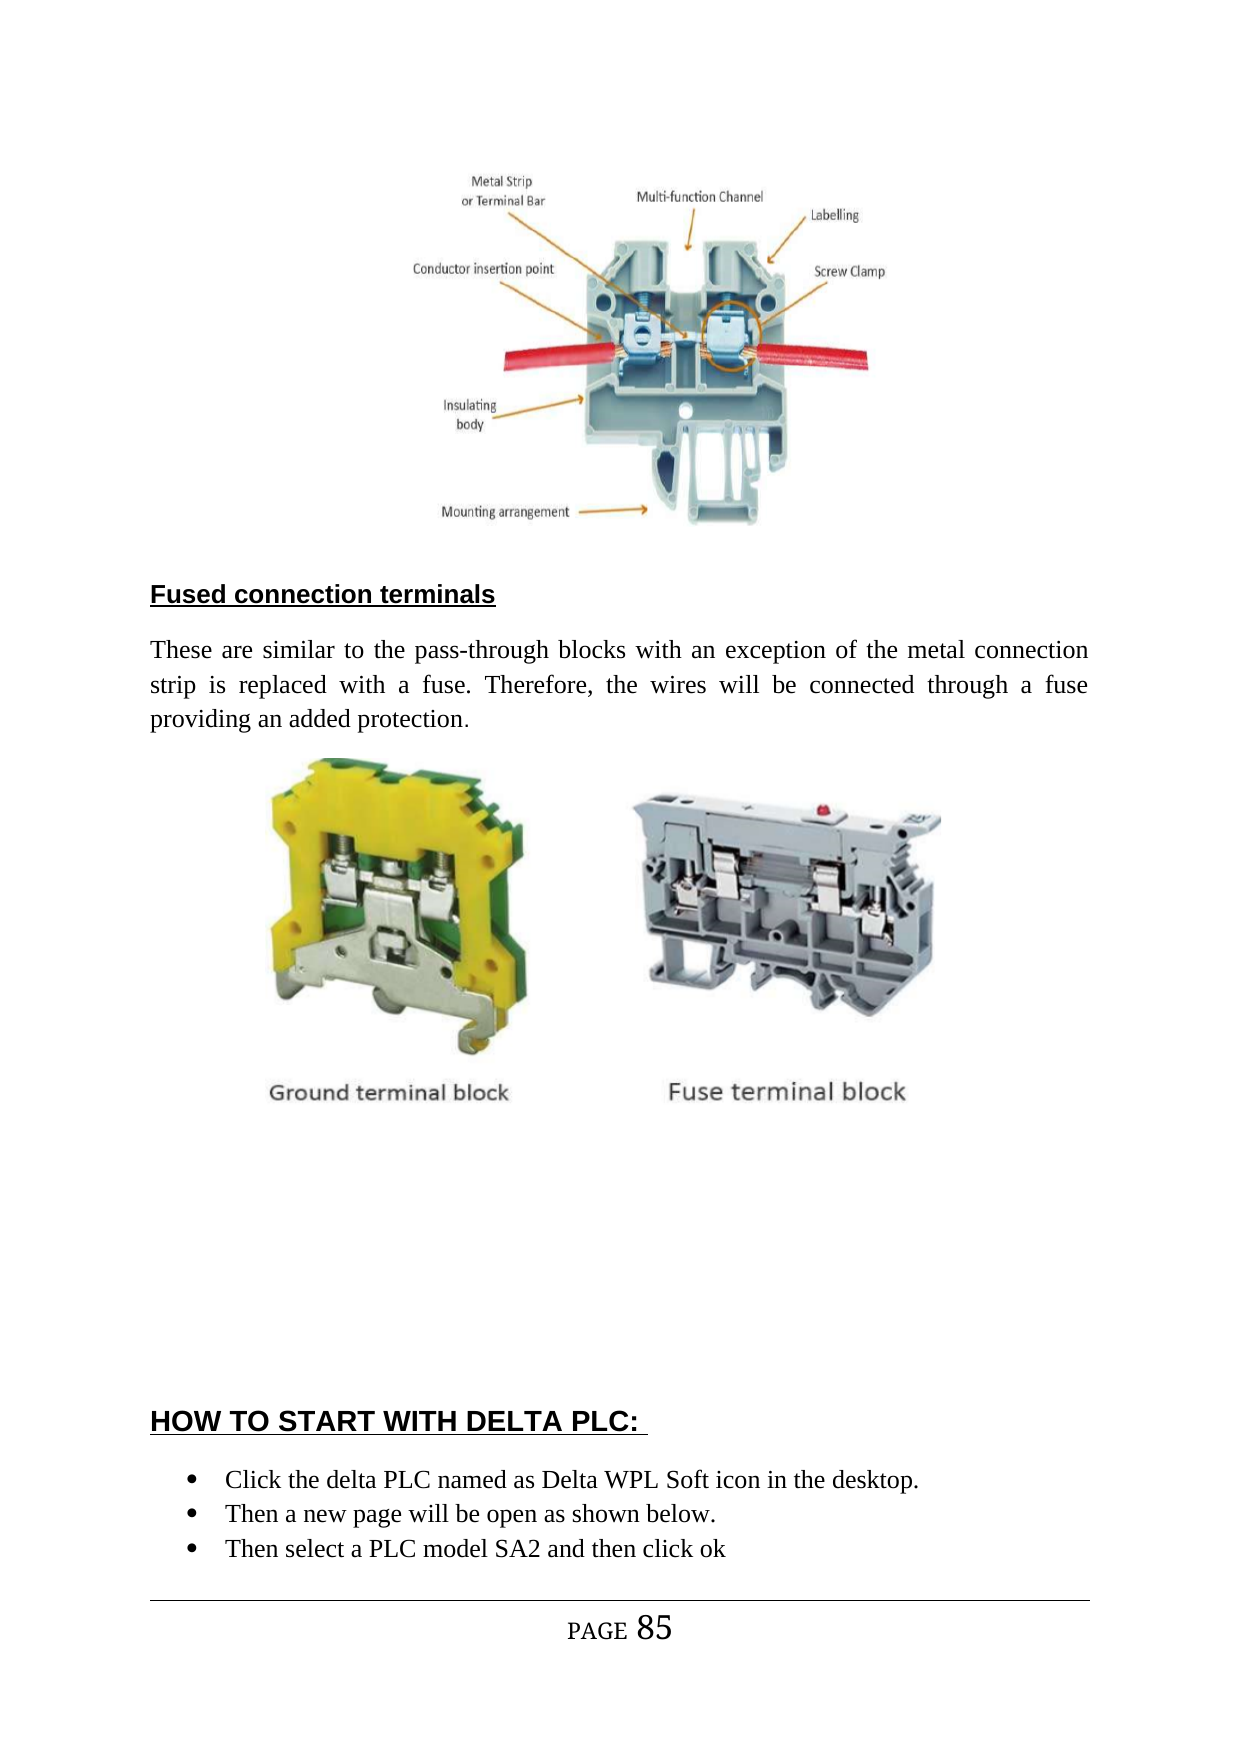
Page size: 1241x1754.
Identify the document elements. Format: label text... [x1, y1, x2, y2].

text These are similar to the pass-through blocks with an exception of the metal connection strip is replaced with a fuse. Therefore, the wires will be connected through a fuse providing an added protection. [150, 634, 1090, 733]
picture [264, 758, 942, 1125]
list Then a new page will be open as shown below. [187, 1498, 1090, 1528]
picture [405, 150, 913, 555]
list Click the delta PLC named as Delta WPL Soft icon in the desktop. [187, 1464, 1090, 1494]
text HOW TO START WITH DELTA PLC: [150, 1404, 1090, 1438]
text Fused connection terminals [150, 579, 1090, 609]
list Then select a PLC model SA2 and then click ok [187, 1533, 1090, 1563]
